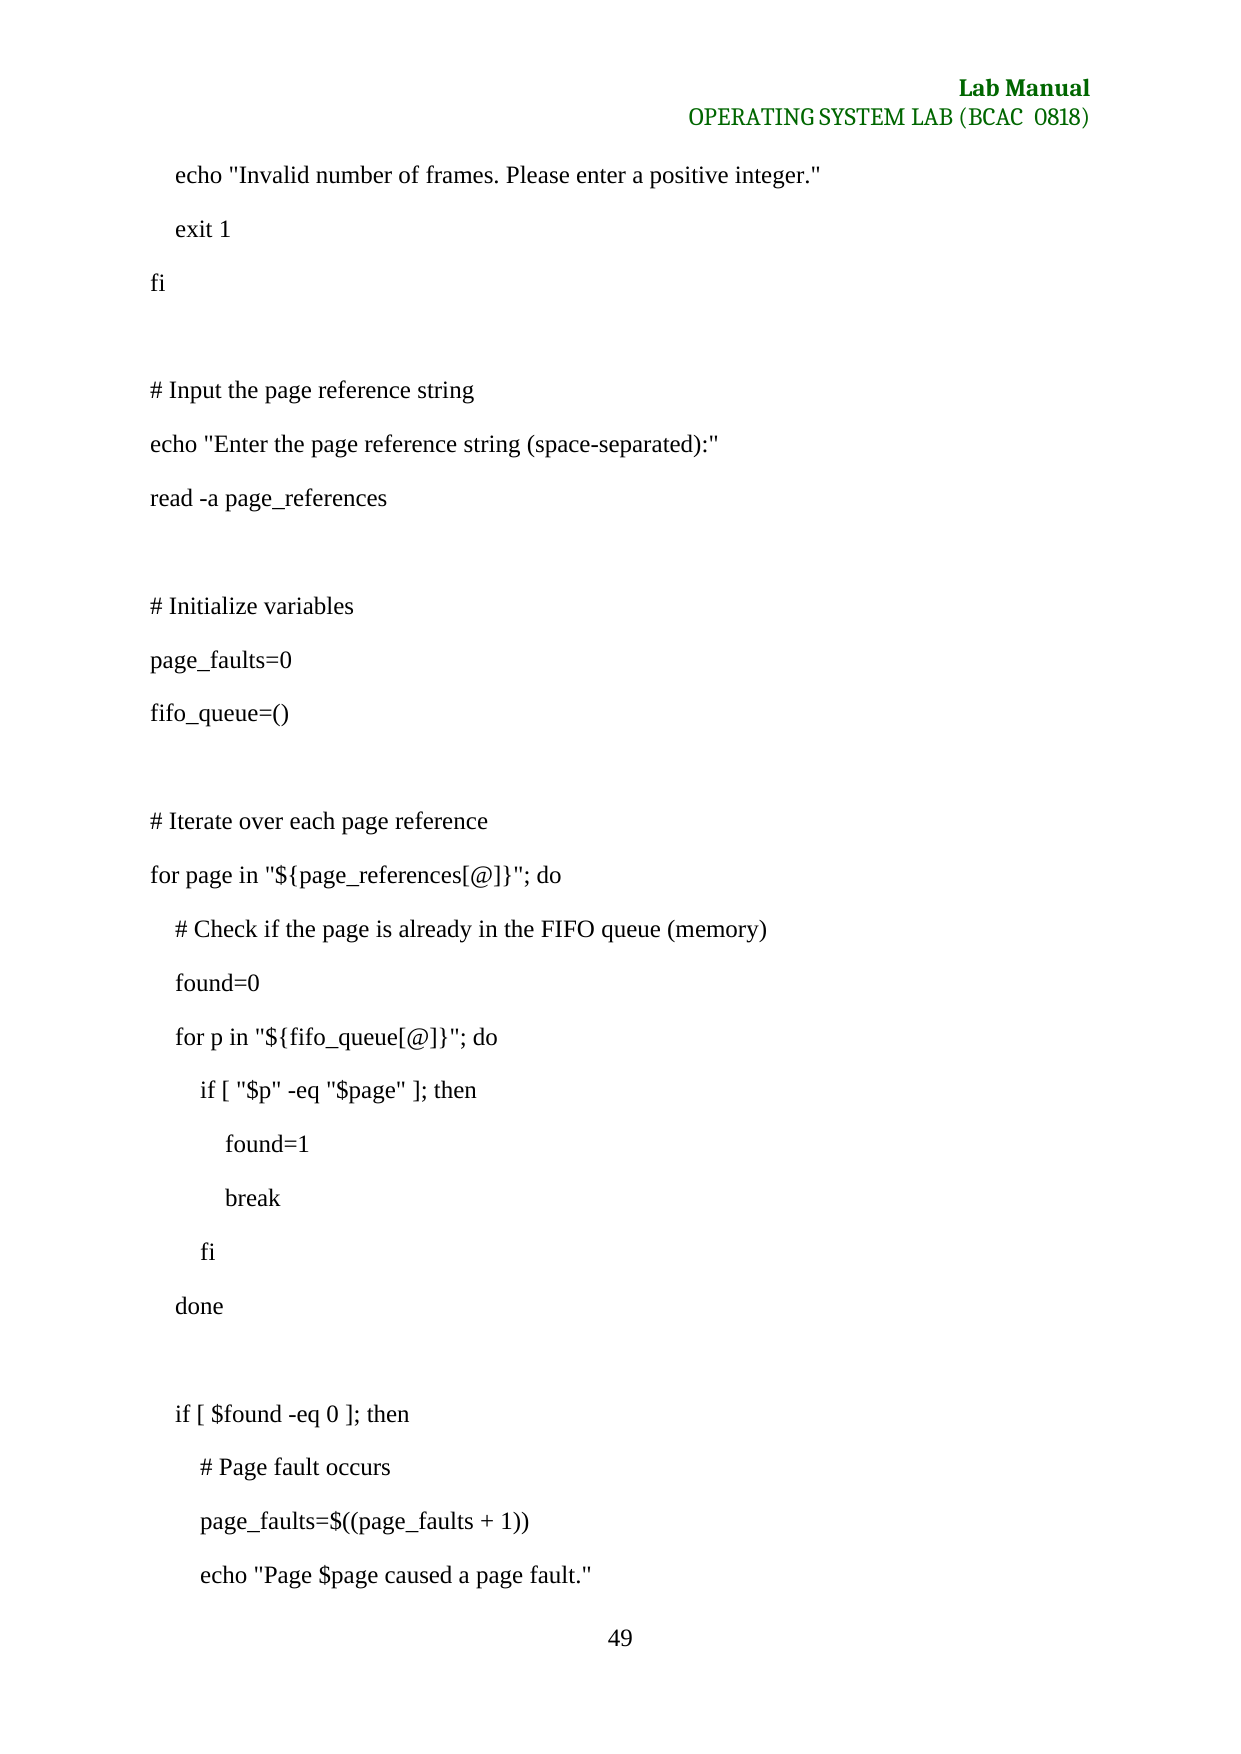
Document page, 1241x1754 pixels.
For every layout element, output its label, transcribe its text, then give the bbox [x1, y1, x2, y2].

text if [ $found -eq 0 ]; then [150, 1399, 1090, 1427]
text # Iterate over each page reference [150, 806, 1090, 835]
text found=1 [150, 1129, 1090, 1158]
text found=0 [150, 968, 1090, 997]
text for p in "${fifo_queue[@]}"; do [150, 1022, 1090, 1050]
text fi [150, 268, 1090, 296]
text page_faults=$((page_faults + 1)) [150, 1506, 1090, 1535]
text read -a page_references [150, 483, 1090, 512]
text # Check if the page is already in the FIFO queue (memory) [150, 914, 1090, 943]
text # Page fault occurs [150, 1452, 1090, 1481]
text # Initialize variables [150, 591, 1090, 619]
text fifo_queue=() [150, 698, 1090, 727]
text page_faults=0 [150, 645, 1090, 673]
text echo "Enter the page reference string (space-separated):" [150, 429, 1090, 458]
text break [150, 1183, 1090, 1212]
text for page in "${page_references[@]}"; do [150, 860, 1090, 889]
text done [150, 1291, 1090, 1320]
text echo "Invalid number of frames. Please enter a positive integer." [150, 160, 1090, 189]
text # Input the page reference string [150, 375, 1090, 404]
text if [ "$p" -eq "$page" ]; then [150, 1076, 1090, 1104]
text exit 1 [150, 214, 1090, 243]
text echo "Page $page caused a page fault." [150, 1560, 1090, 1589]
text fi [150, 1237, 1090, 1266]
